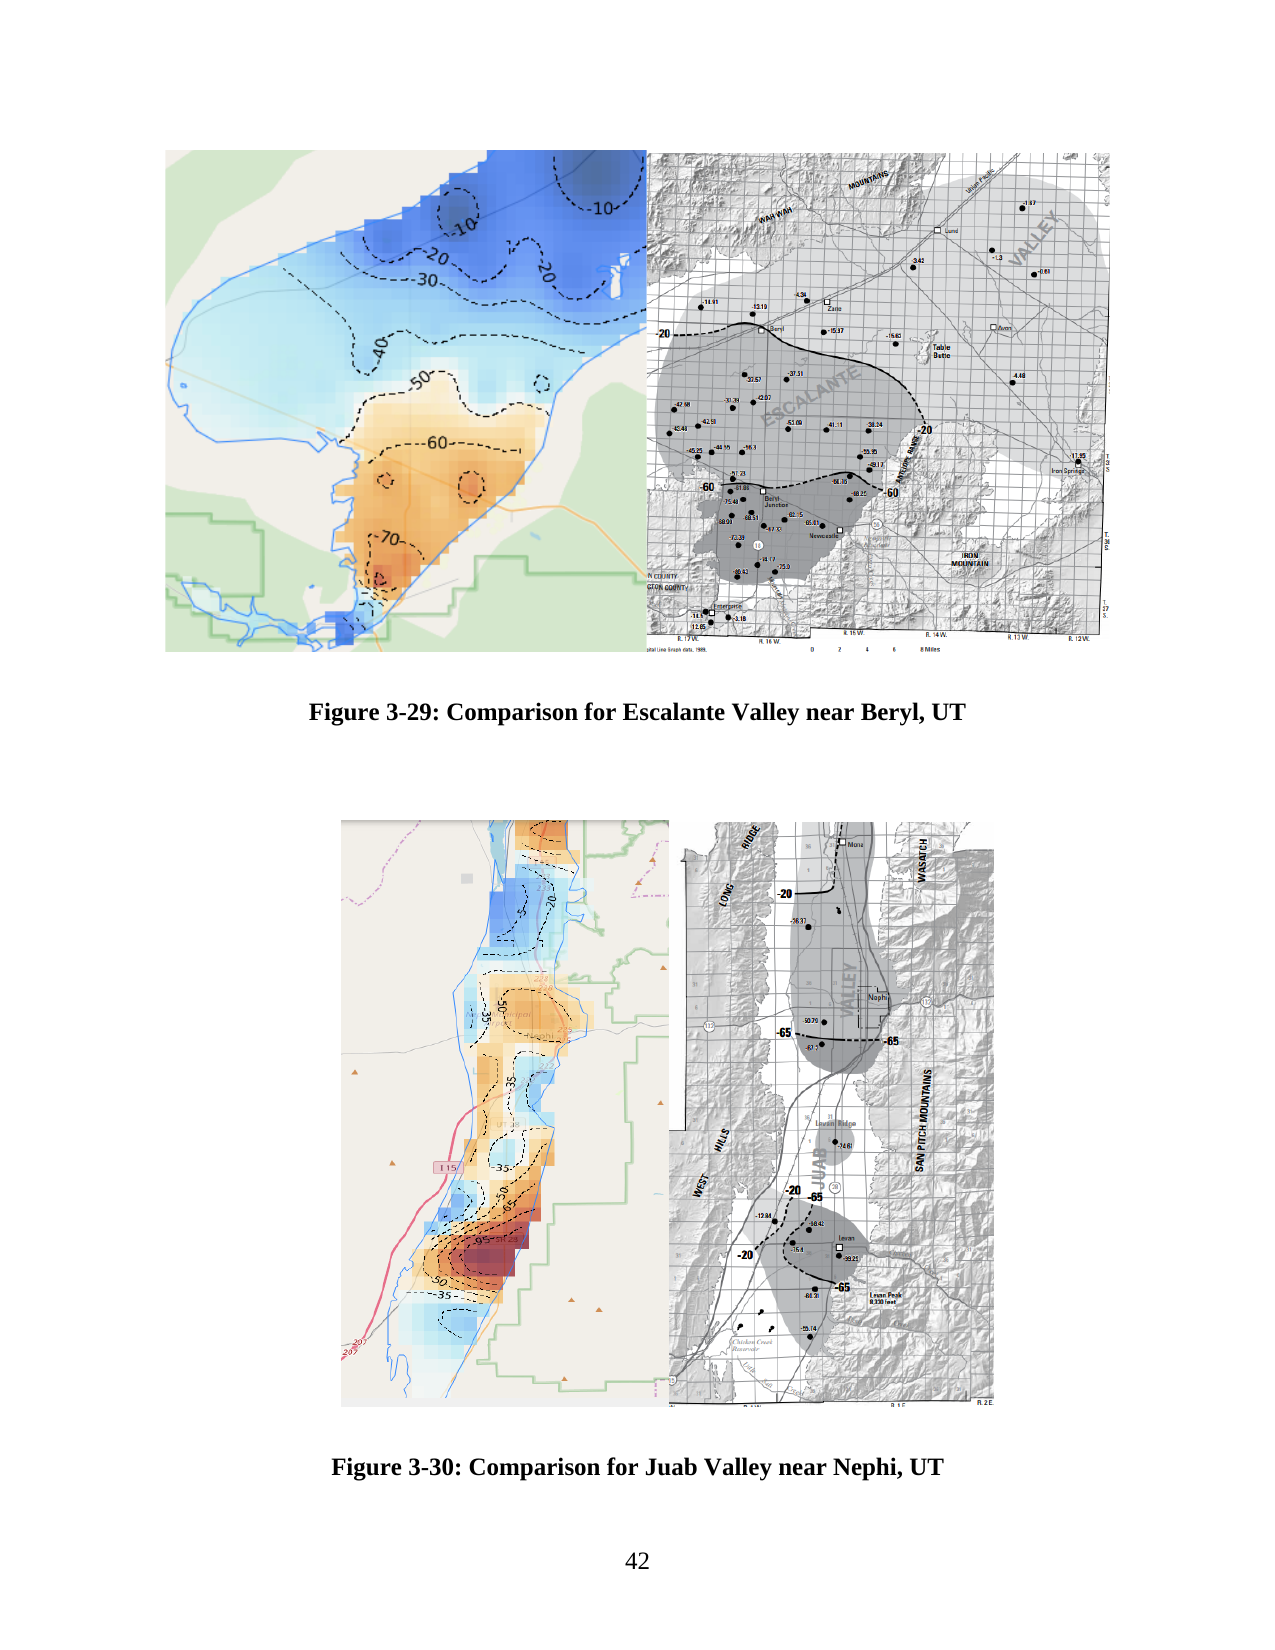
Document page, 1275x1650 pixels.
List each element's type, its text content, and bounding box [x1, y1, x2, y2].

picture [341, 820, 994, 1407]
picture [165, 150, 1110, 652]
